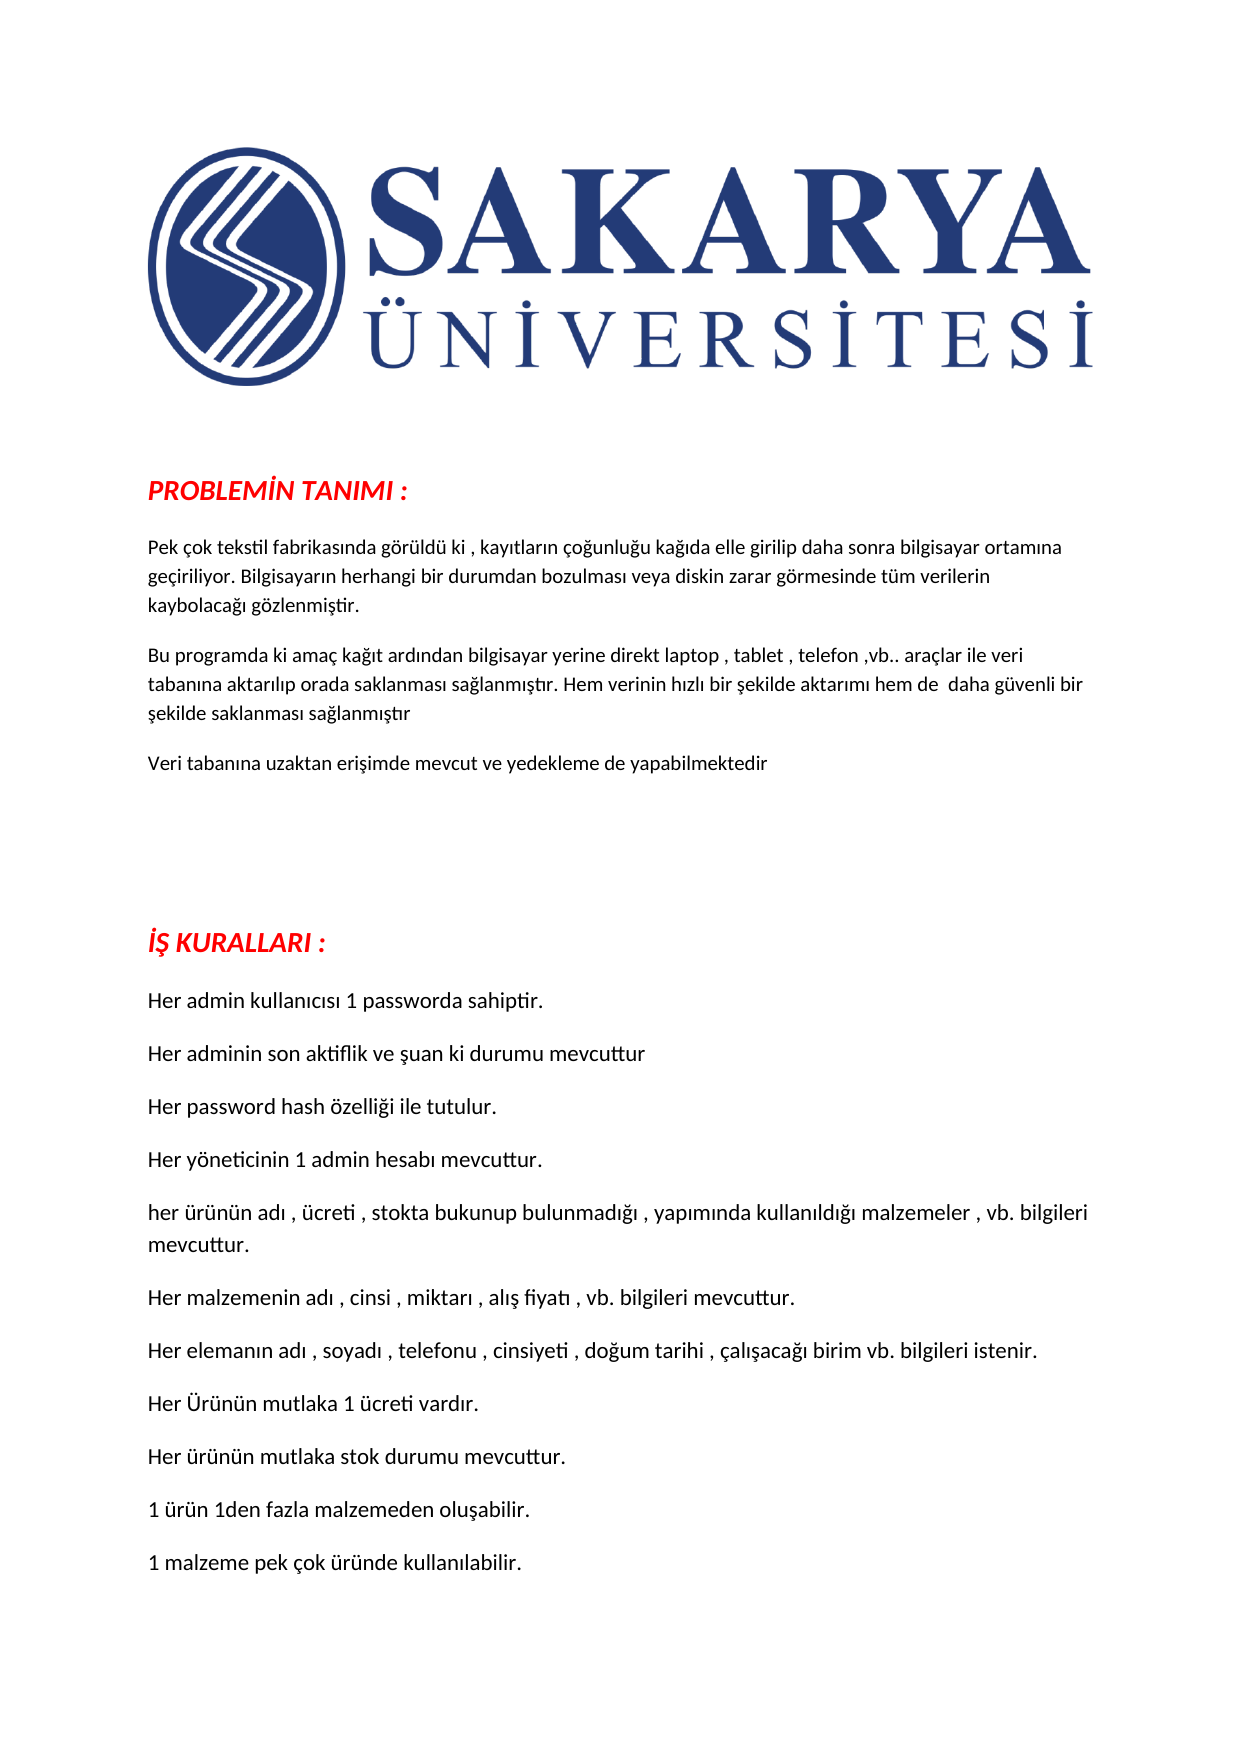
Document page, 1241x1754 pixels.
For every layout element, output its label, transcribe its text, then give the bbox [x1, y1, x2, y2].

text Her adminin son aktiflik ve şuan ki durumu mevcuttur [148, 1039, 1093, 1067]
text Her Ürünün mutlaka 1 ücreti vardır. [148, 1389, 1093, 1417]
text Bu programda ki amaç kağıt ardından bilgisayar yerine direkt laptop , tablet , telefon ,vb.. araçlar ile veri tabanına aktarılıp orada saklanması sağlanmıştır. Hem verinin hızlı bir şekilde aktarımı hem de daha güvenli bir şekilde saklanması sağlanmıştır [148, 642, 1093, 726]
text Her password hash özelliği ile tutulur. [148, 1092, 1093, 1120]
text Her admin kullanıcısı 1 passworda sahiptir. [148, 986, 1093, 1014]
picture [147, 147, 1093, 386]
text her ürünün adı , ücreti , stokta bukunup bulunmadığı , yapımında kullanıldığı malzemeler , vb. bilgileri mevcuttur. [148, 1198, 1093, 1258]
text PROBLEMİN TANIMI : [148, 472, 1093, 508]
text Her malzemenin adı , cinsi , miktarı , alış fiyatı , vb. bilgileri mevcuttur. [148, 1283, 1093, 1311]
text Her ürünün mutlaka stok durumu mevcuttur. [148, 1442, 1093, 1470]
text 1 malzeme pek çok üründe kullanılabilir. [148, 1548, 1093, 1576]
text Veri tabanına uzaktan erişimde mevcut ve yedekleme de yapabilmektedir [148, 751, 1093, 776]
text Pek çok tekstil fabrikasında görüldü ki , kayıtların çoğunluğu kağıda elle girilip daha sonra bilgisayar ortamına geçiriliyor. Bilgisayarın herhangi bir durumdan bozulması veya diskin zarar görmesinde tüm verilerin kaybolacağı gözlenmiştir. [148, 534, 1093, 618]
text Her yöneticinin 1 admin hesabı mevcuttur. [148, 1145, 1093, 1173]
text Her elemanın adı , soyadı , telefonu , cinsiyeti , doğum tarihi , çalışacağı birim vb. bilgileri istenir. [148, 1336, 1093, 1364]
text İŞ KURALLARI : [148, 924, 1093, 960]
text 1 ürün 1den fazla malzemeden oluşabilir. [148, 1495, 1093, 1523]
